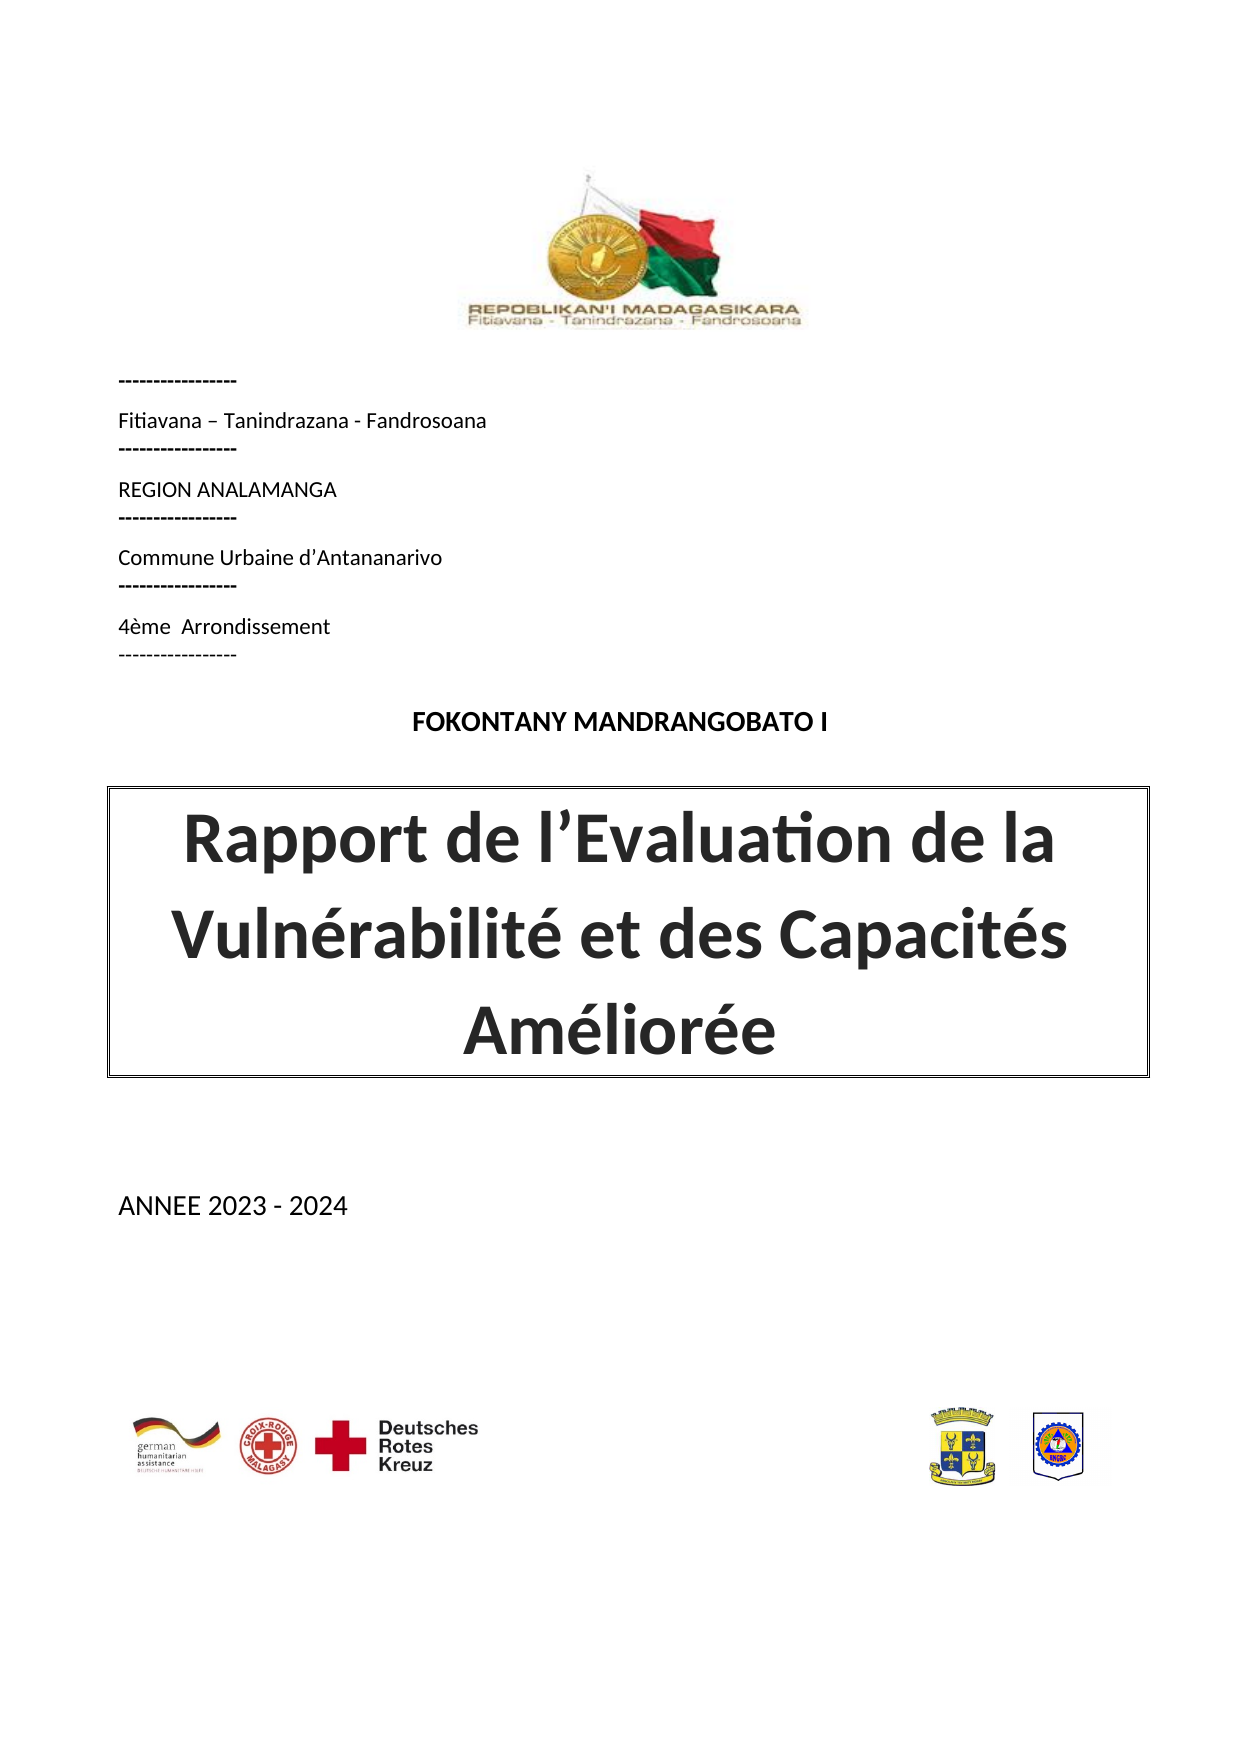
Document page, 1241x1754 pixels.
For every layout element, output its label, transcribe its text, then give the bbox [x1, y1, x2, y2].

picture [358, 155, 907, 346]
text ----------------- [118, 366, 1122, 394]
picture [118, 1407, 498, 1486]
text ----------------- [118, 434, 1122, 462]
picture [1008, 1407, 1113, 1486]
text ----------------- [118, 571, 1122, 599]
text 4ème Arrondissement [118, 612, 1122, 640]
text ----------------- [118, 503, 1122, 531]
picture [929, 1407, 996, 1486]
text ANNEE 2023 - 2024 [118, 1187, 1122, 1223]
text Fitiavana – Tanindrazana - Fandrosoana [118, 406, 1122, 434]
text FOKONTANY MANDRANGOBATO I [118, 703, 1122, 739]
text Commune Urbaine d’Antananarivo [118, 543, 1122, 571]
text Rapport de l’Evaluation de la Vulnérabilité et des Capacités Améliorée [110, 789, 1147, 1075]
text ----------------- [118, 640, 1122, 668]
text REGION ANALAMANGA [118, 475, 1122, 503]
